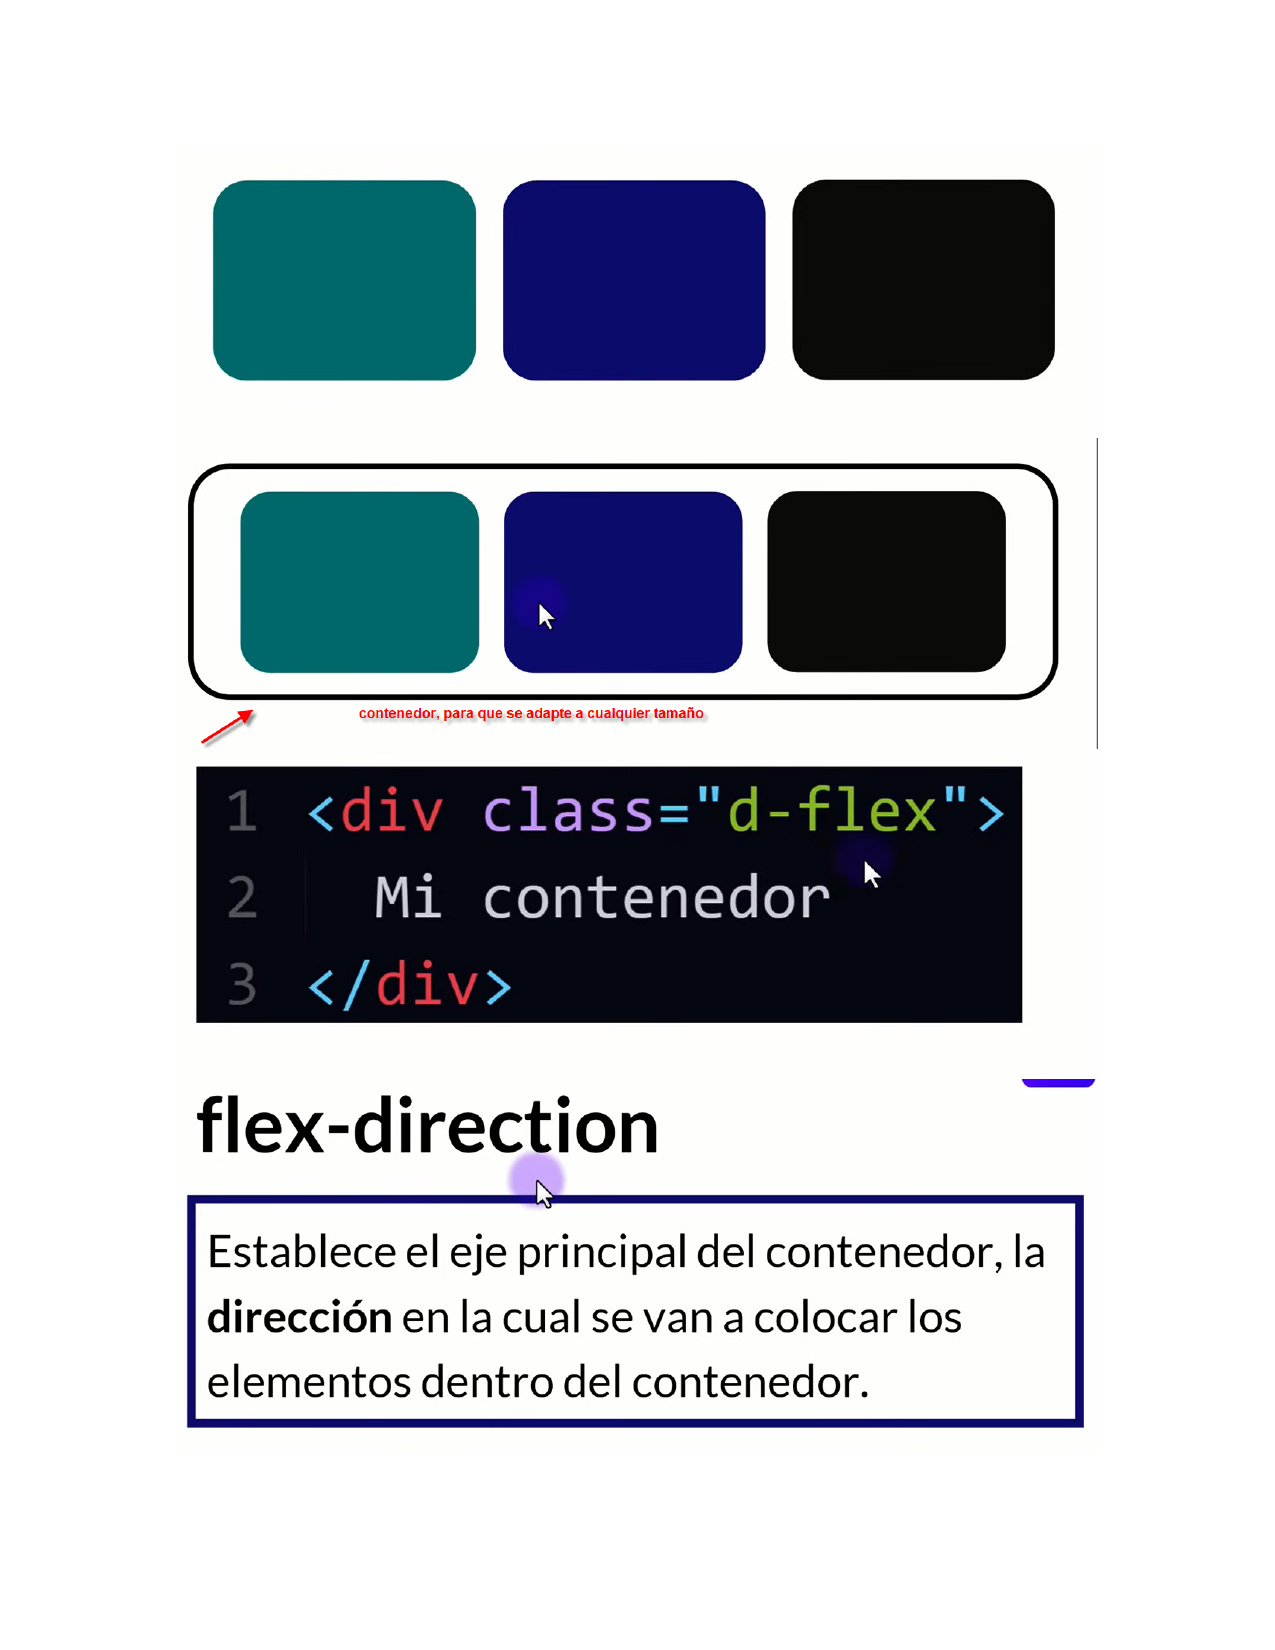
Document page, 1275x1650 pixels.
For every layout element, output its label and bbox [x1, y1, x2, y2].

picture [177, 1079, 1098, 1451]
picture [177, 438, 1098, 749]
picture [177, 750, 1098, 1078]
picture [177, 147, 1098, 437]
